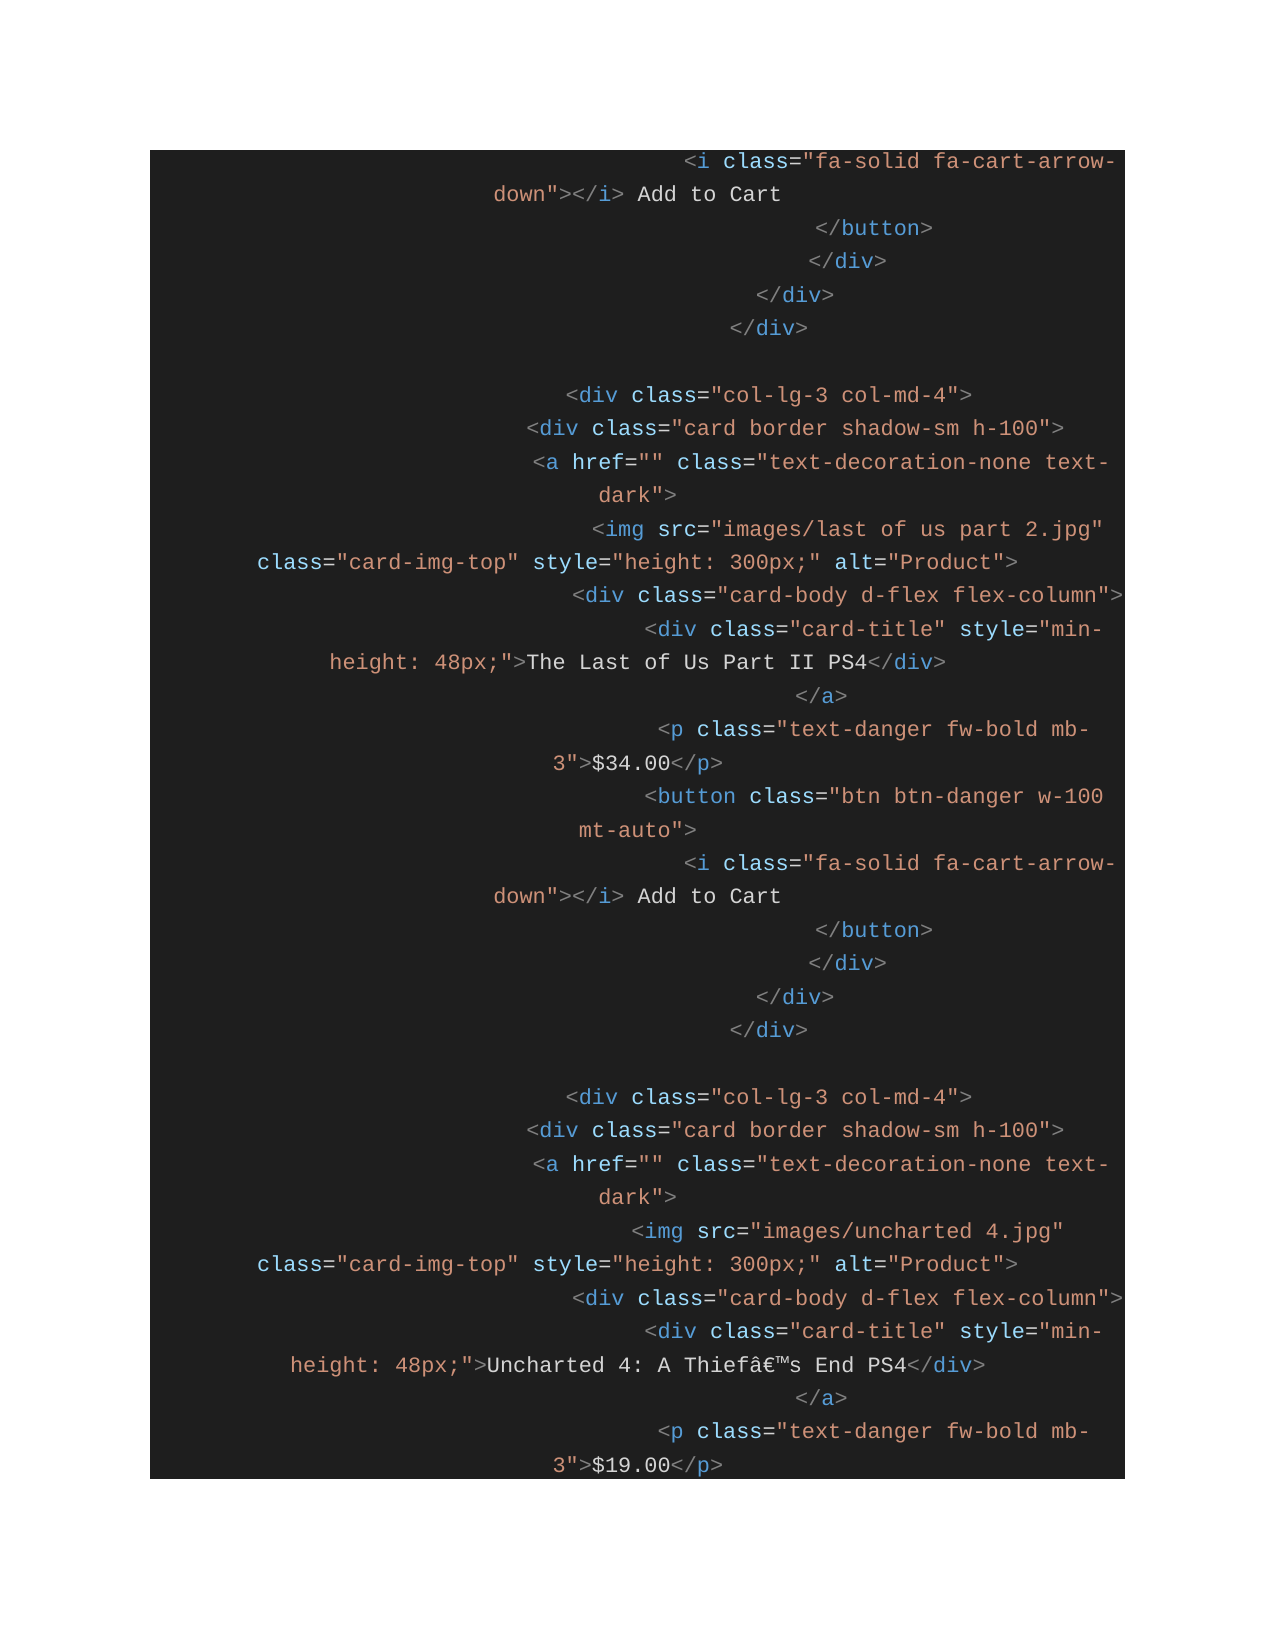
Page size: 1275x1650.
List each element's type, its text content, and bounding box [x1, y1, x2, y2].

text <img src="images/last of us part 2.jpg" class="card-img-top" style="height: 300px;" alt="Product"> [150, 518, 1125, 576]
text <img src="images/uncharted 4.jpg" class="card-img-top" style="height: 300px;" alt="Product"> [150, 1220, 1125, 1278]
text <button class="btn btn-danger w-100 mt-auto"> [150, 785, 1125, 843]
text </a> [150, 1387, 1125, 1412]
text <p class="text-danger fw-bold mb-3">$34.00</p> [150, 718, 1125, 777]
text </a> [150, 685, 1125, 710]
text <i class="fa-solid fa-cart-arrow-down"></i> Add to Cart [150, 150, 1125, 208]
text </button> [150, 217, 1125, 242]
text <div class="card border shadow-sm h-100"> [150, 417, 1125, 442]
text <div class="card-title" style="min-height: 48px;">Uncharted 4: A Thiefâ€™s End PS4</div> [150, 1320, 1125, 1378]
text </div> [150, 952, 1125, 977]
text <div class="card-body d-flex flex-column"> [150, 1287, 1125, 1312]
text </div> [150, 317, 1125, 342]
text <div class="card-body d-flex flex-column"> [150, 585, 1125, 609]
text </div> [150, 986, 1125, 1011]
text <div class="card-title" style="min-height: 48px;">The Last of Us Part II PS4</div> [150, 618, 1125, 676]
text </div> [150, 284, 1125, 308]
text <div class="card border shadow-sm h-100"> [150, 1120, 1125, 1144]
text <div class="col-lg-3 col-md-4"> [150, 1086, 1125, 1111]
text <i class="fa-solid fa-cart-arrow-down"></i> Add to Cart [150, 852, 1125, 910]
text <p class="text-danger fw-bold mb-3">$19.00</p> [150, 1421, 1125, 1479]
text </button> [150, 919, 1125, 944]
text <a href="" class="text-decoration-none text-dark"> [150, 451, 1125, 509]
text </div> [150, 250, 1125, 275]
text <a href="" class="text-decoration-none text-dark"> [150, 1153, 1125, 1211]
text </div> [150, 1019, 1125, 1044]
text <div class="col-lg-3 col-md-4"> [150, 384, 1125, 409]
